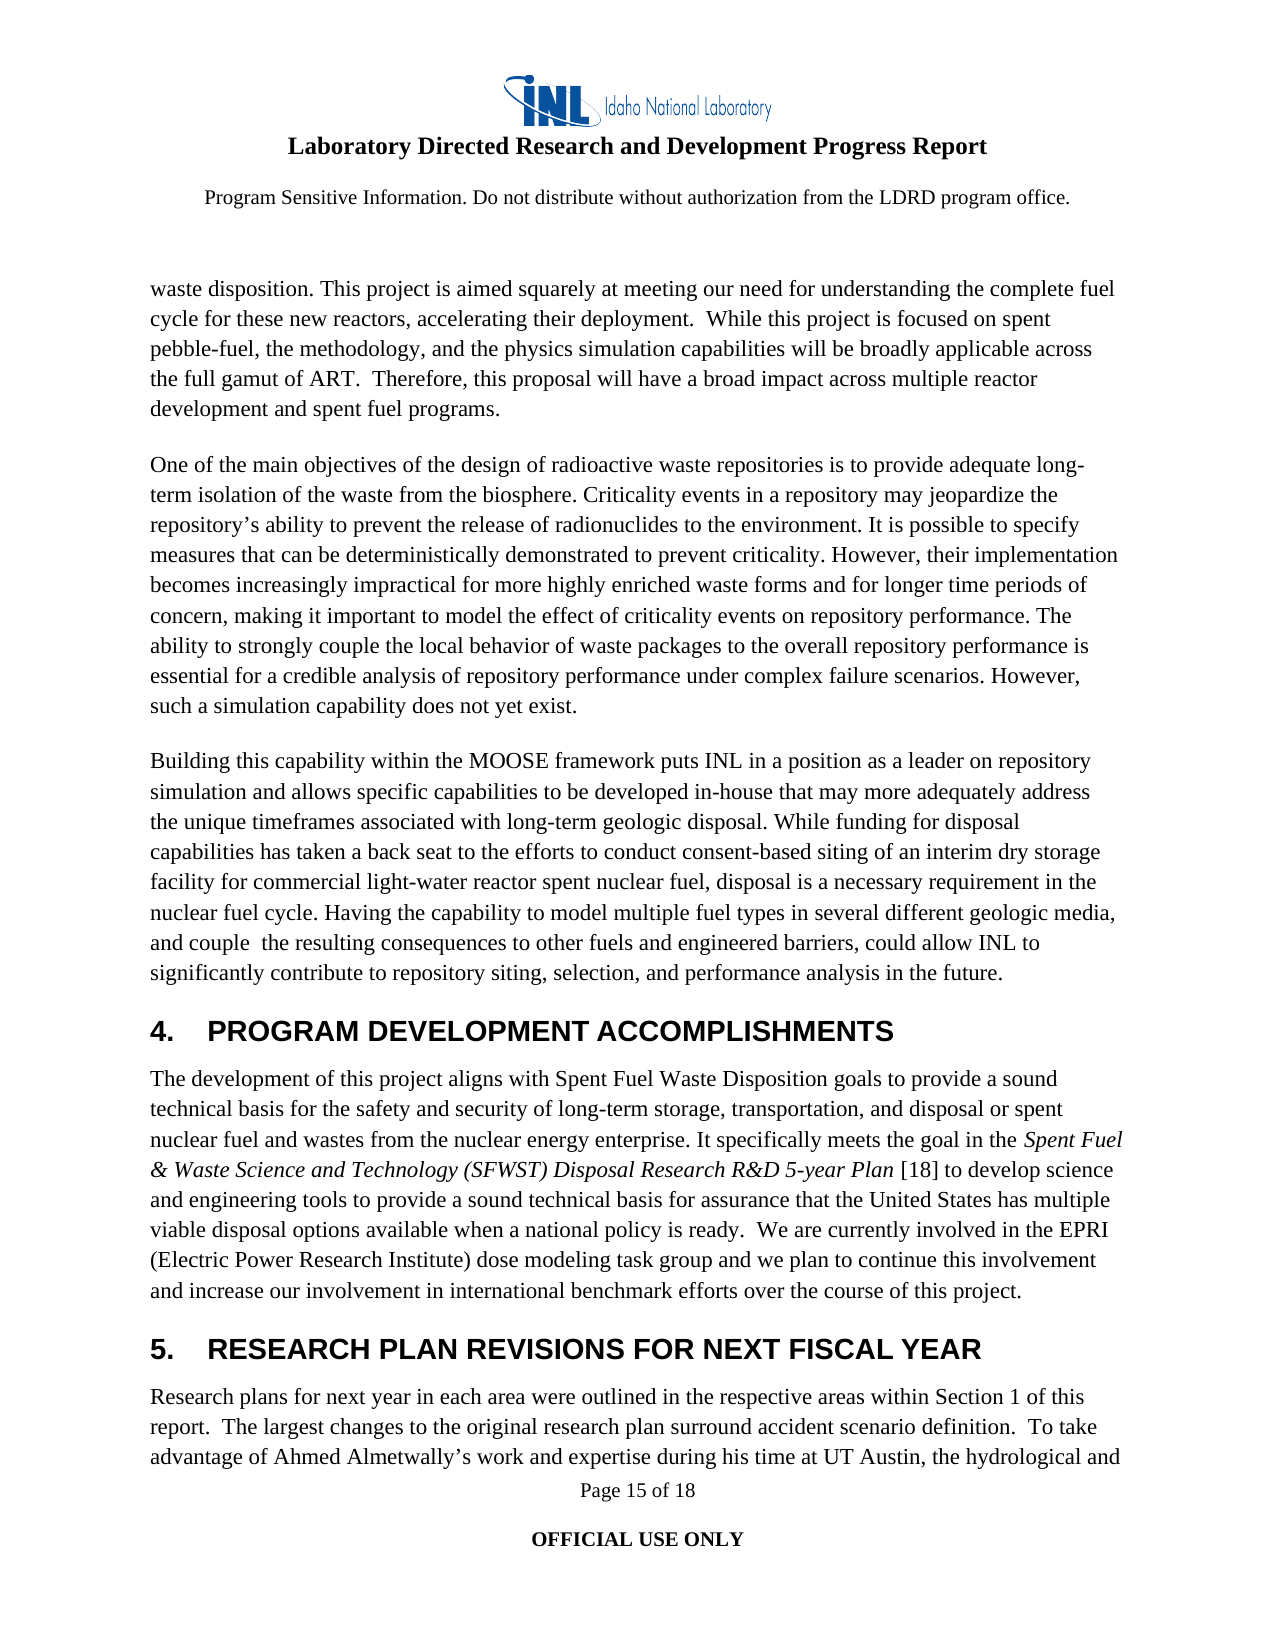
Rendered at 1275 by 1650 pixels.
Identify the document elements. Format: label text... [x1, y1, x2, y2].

picture [503, 75, 772, 127]
text One of the main objectives of the design of radioactive waste repositories is to provide adequate long-term isolation of the waste from the biosphere. Criticality events in a repository may jeopardize the repository’s ability to prevent the release of radionuclides to the environment. It is possible to specify measures that can be deterministically demonstrated to prevent criticality. However, their implementation becomes increasingly impractical for more highly enriched waste forms and for longer time periods of concern, making it important to model the effect of criticality events on repository performance. The ability to strongly couple the local behavior of waste packages to the overall repository performance is essential for a credible analysis of repository performance under complex failure scenarios. However, such a simulation capability does not yet exist. [150, 451, 1125, 719]
text Building this capability within the MOOSE framework puts INL in a position as a leader on repository simulation and allows specific capabilities to be developed in-house that may more adequately address the unique timeframes associated with long-term geologic disposal. While funding for disposal capabilities has taken a back seat to the efforts to conduct consent-based siting of an interim dry storage facility for commercial light-water reactor spent nuclear fuel, disposal is a necessary requirement in the nuclear fuel cycle. Having the capability to model multiple fuel types in several different geologic media, and couple the resulting consequences to other fuels and engineered barriers, could allow INL to significantly contribute to repository siting, selection, and performance analysis in the future. [150, 747, 1125, 985]
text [150, 274, 1125, 422]
subtitle RESEARCH PLAN REVISIONS FOR NEXT FISCAL YEAR [150, 1332, 1125, 1365]
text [150, 1383, 1125, 1470]
text The development of this project aligns with Spent Fuel Waste Disposition goals to provide a sound technical basis for the safety and security of long-term storage, transportation, and disposal or spent nuclear fuel and wastes from the nuclear energy enterprise. It specifically meets the goal in the Spent Fuel & Waste Science and Technology (SFWST) Disposal Research R&D 5-year Plan [18] to develop science and engineering tools to provide a sound technical basis for assurance that the United States has multiple viable disposal options available when a national policy is ready. We are currently involved in the EPRI (Electric Power Research Institute) dose modeling task group and we plan to continue this involvement and increase our involvement in international benchmark efforts over the course of this project. [150, 1065, 1125, 1303]
subtitle PROGRAM DEVELOPMENT ACCOMPLISHMENTS [150, 1014, 1125, 1048]
